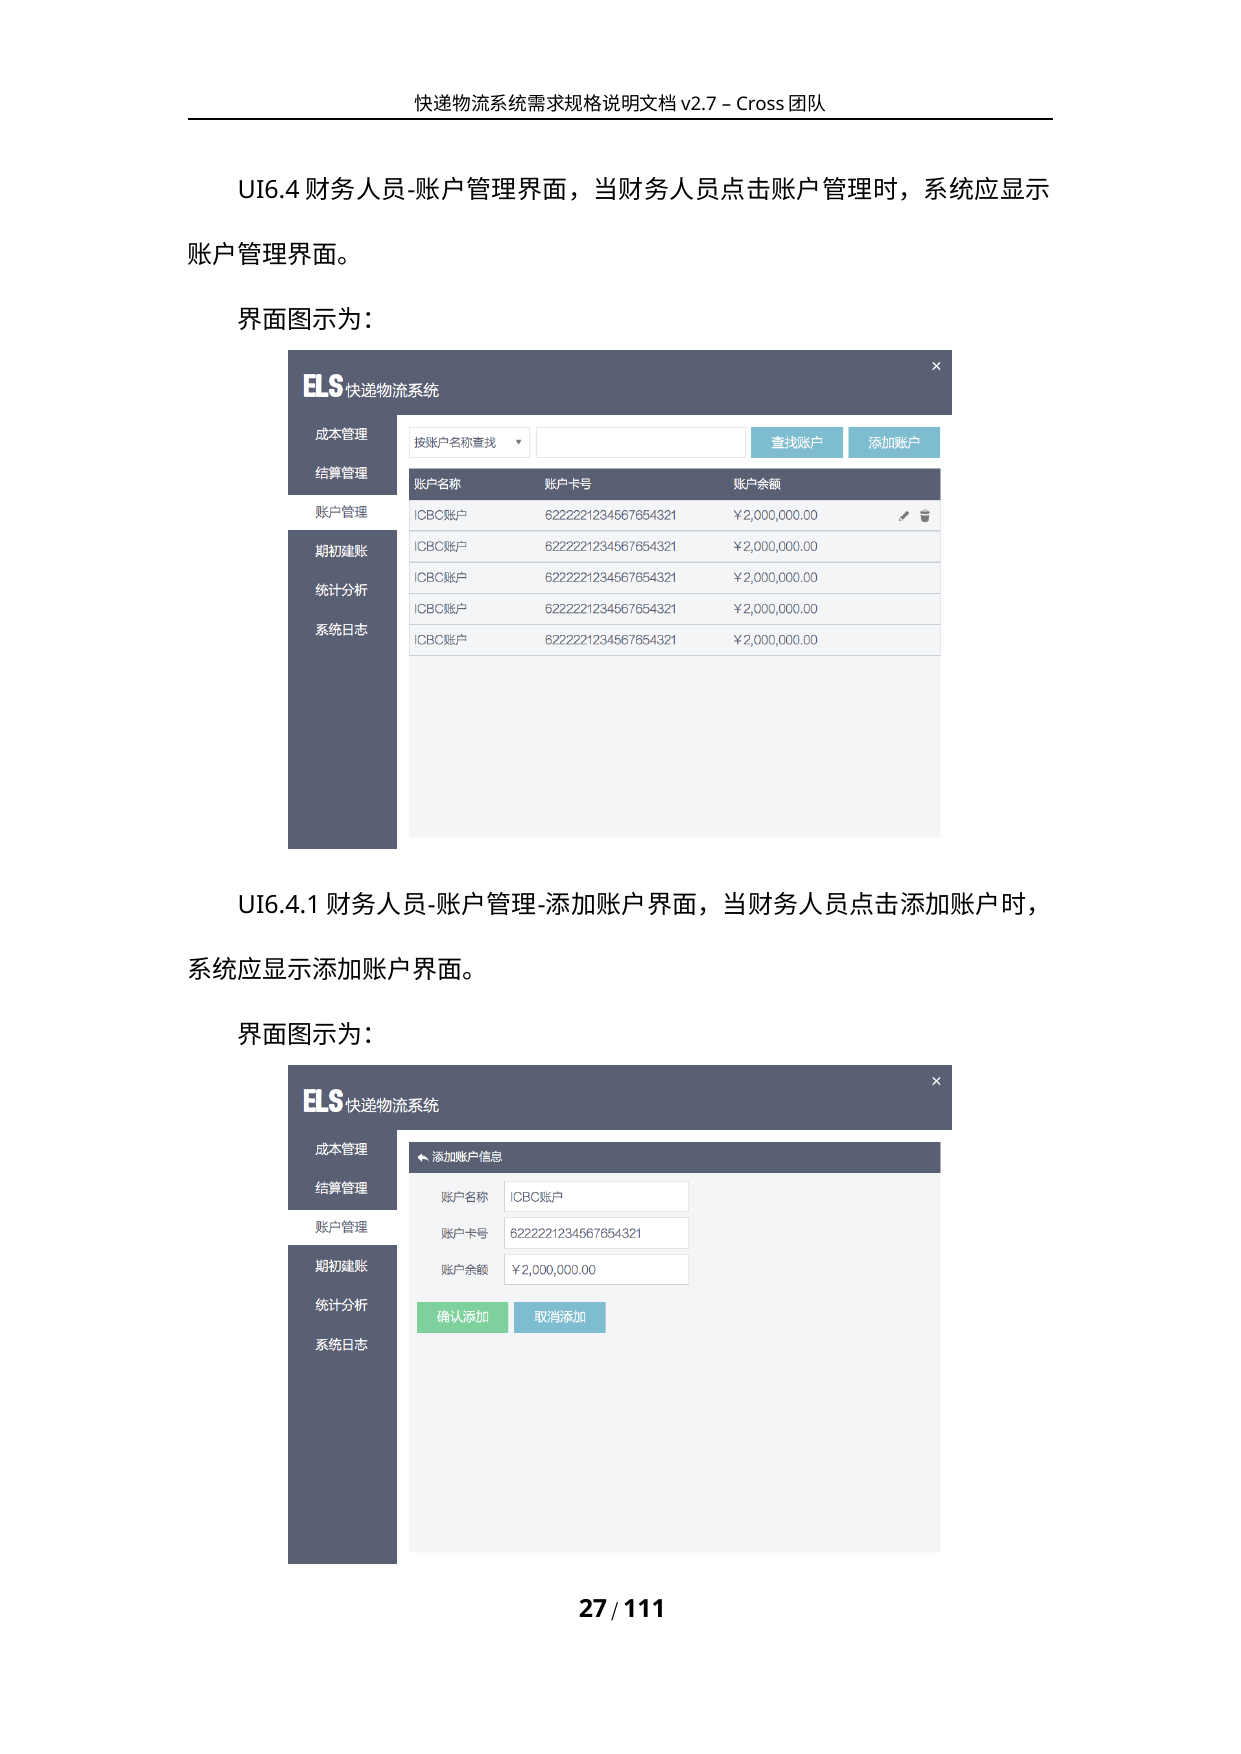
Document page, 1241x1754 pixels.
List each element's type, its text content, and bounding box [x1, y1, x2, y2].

text 界面图示为： [187, 286, 1053, 351]
picture [288, 1065, 952, 1564]
text 界面图示为： [187, 1001, 1053, 1066]
picture [288, 350, 952, 849]
text UI6.4.1财务人员-账户管理-添加账户界面，当财务人员点击添加账户时，系统应显示添加账户界面。 [187, 871, 1053, 1001]
text UI6.4财务人员-账户管理界面，当财务人员点击账户管理时，系统应显示账户管理界面。 [187, 156, 1053, 286]
